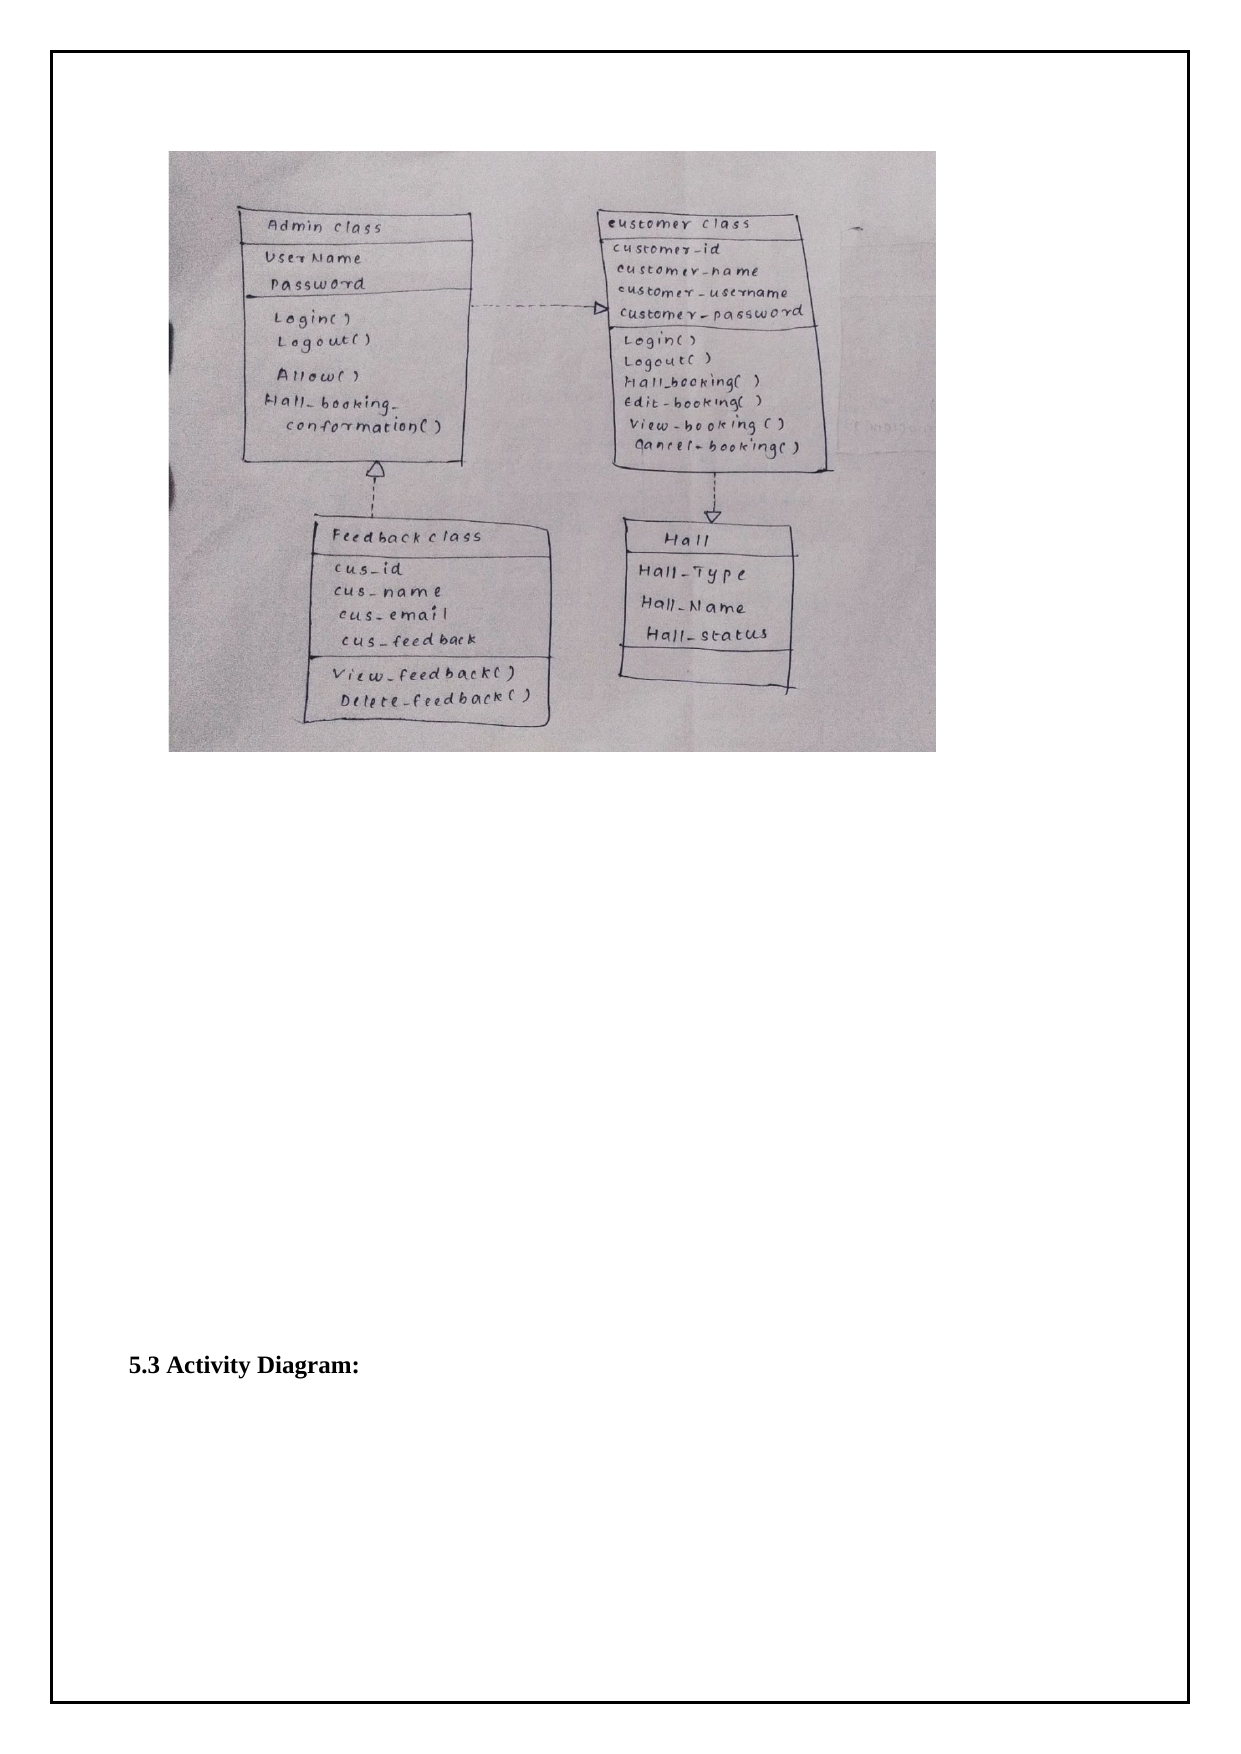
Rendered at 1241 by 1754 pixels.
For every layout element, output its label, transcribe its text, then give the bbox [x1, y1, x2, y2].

picture [170, 151, 935, 752]
text 5.3 Activity Diagram: [128, 1350, 1133, 1379]
